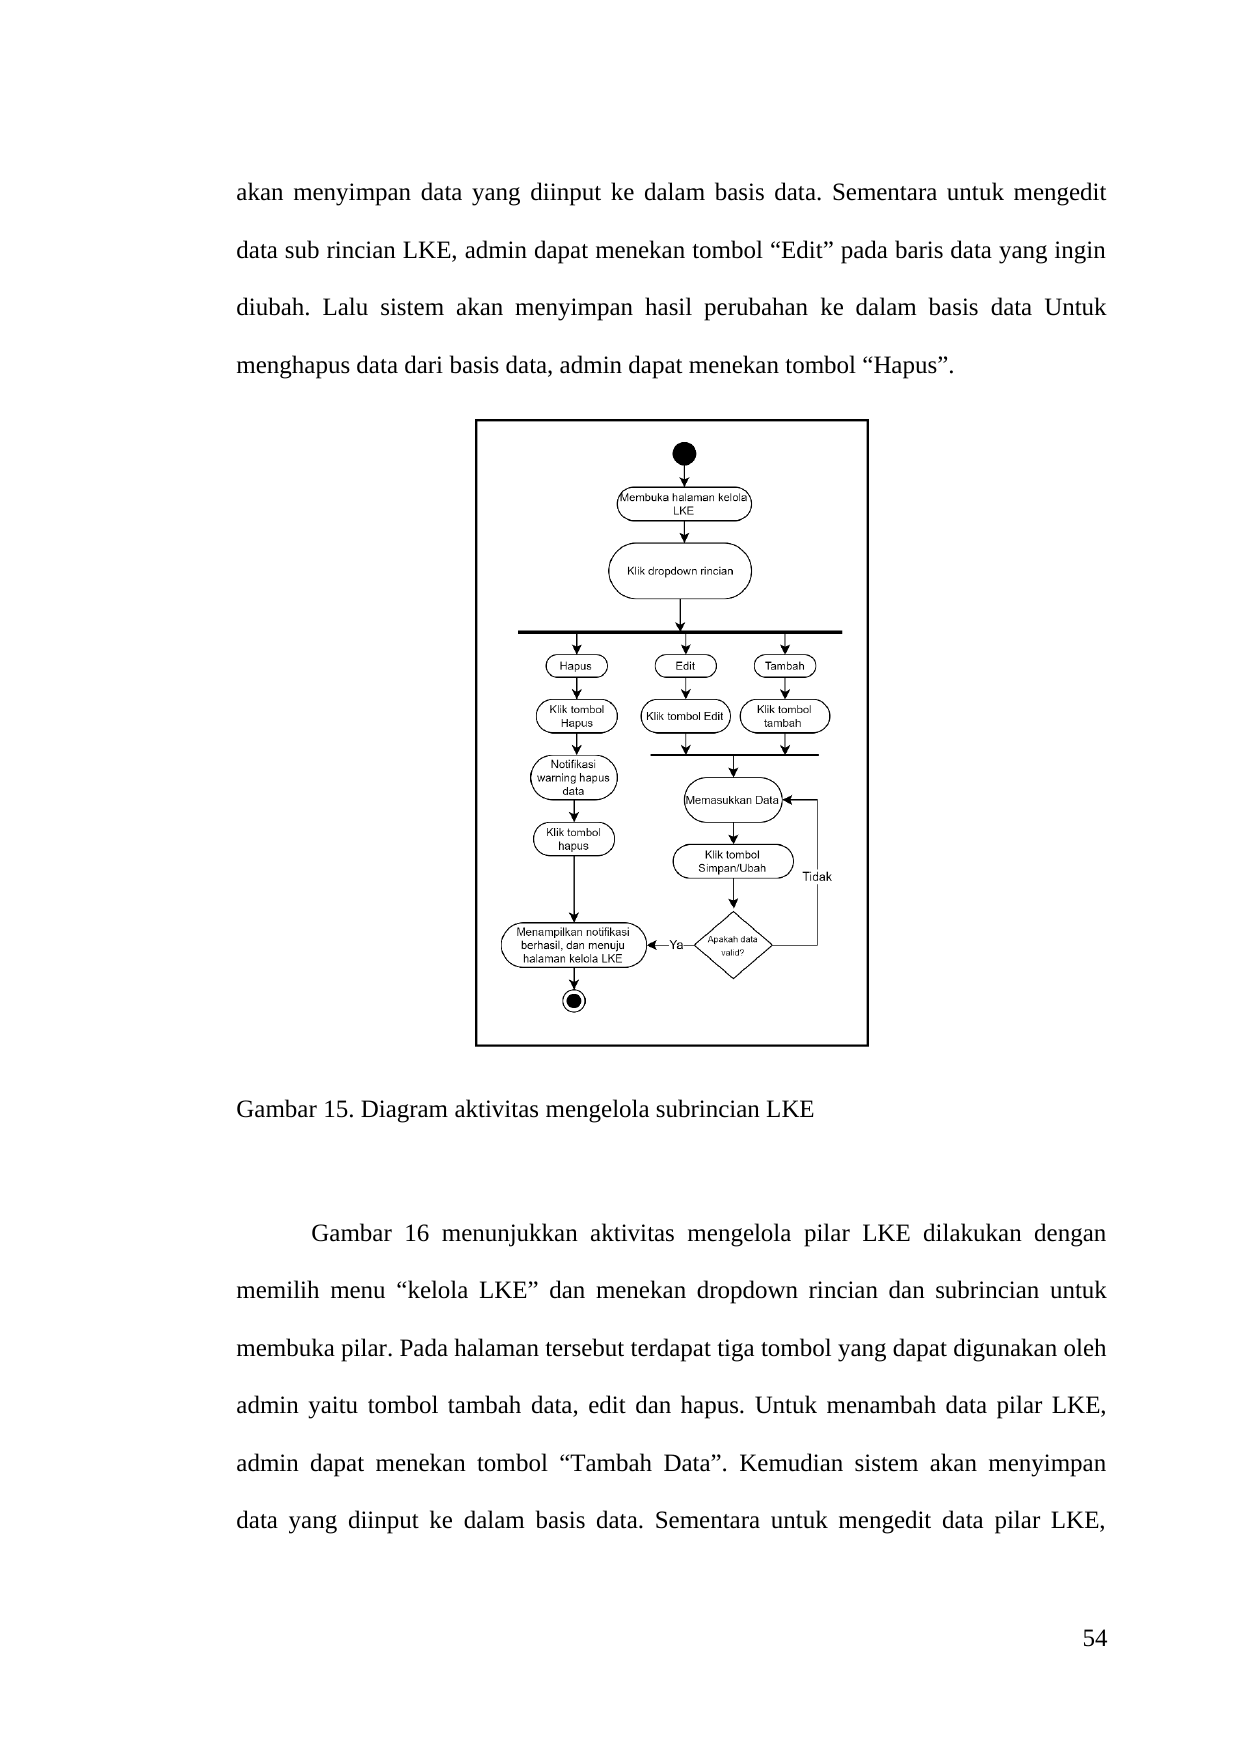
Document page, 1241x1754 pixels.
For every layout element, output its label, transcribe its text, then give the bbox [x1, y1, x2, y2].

picture [463, 407, 880, 1057]
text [236, 177, 1107, 378]
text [236, 1218, 1107, 1534]
text Gambar 15. Diagram aktivitas mengelola subrincian LKE [236, 1094, 1107, 1123]
